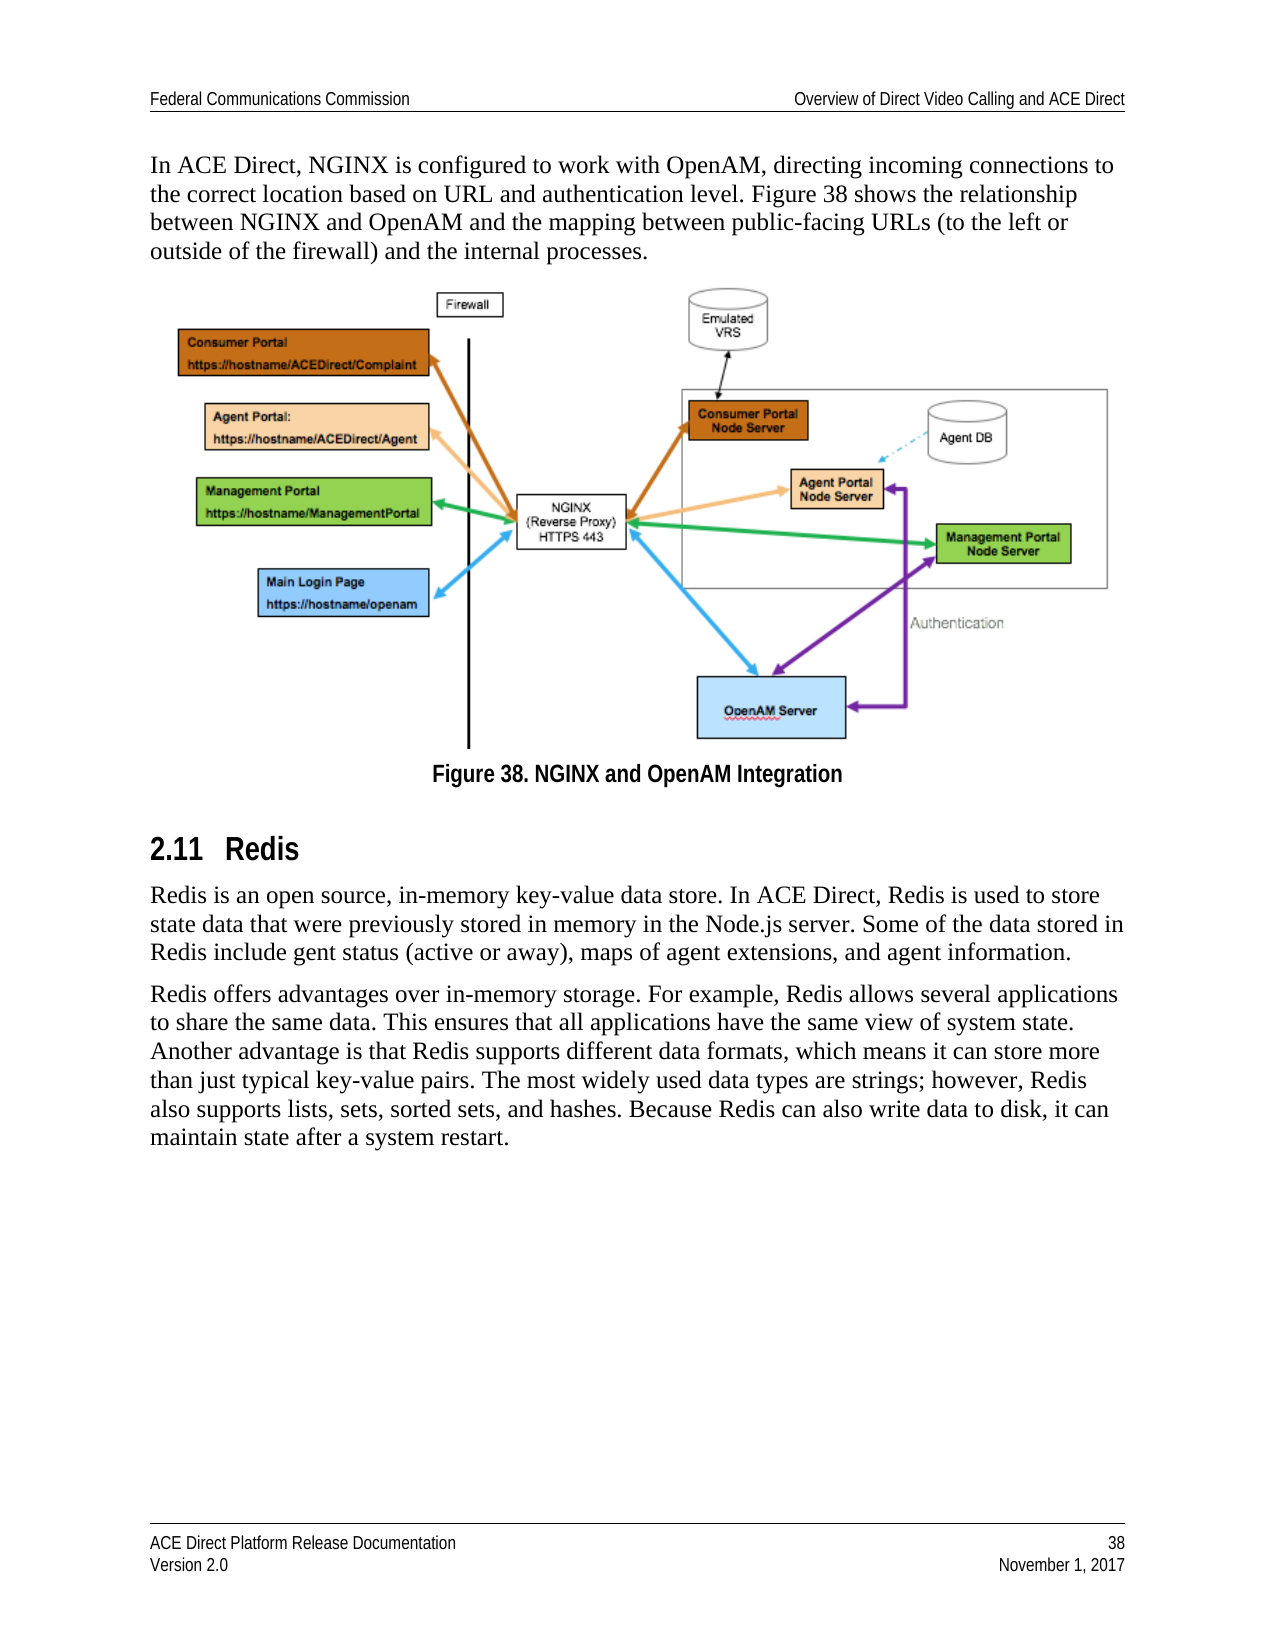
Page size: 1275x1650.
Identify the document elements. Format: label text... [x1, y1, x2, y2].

picture [157, 277, 1118, 749]
text Redis is an open source, in-memory key-value data store. In ACE Direct, Redis is used to store state data that were previously stored in memory in the Node.js server. Some of the data stored in Redis include gent status (active or away), maps of agent extensions, and agent information. [150, 880, 1125, 966]
text In ACE Direct, NGINX is configured to work with OpenAM, directing incoming connections to the correct location based on URL and authentication level. Figure 38 shows the relationship between NGINX and OpenAM and the mapping between public-facing URLs (to the left or outside of the firewall) and the internal processes. [150, 150, 1125, 265]
text Redis offers advantages over in-memory storage. For example, Redis allows several applications to share the same data. This ensures that all applications have the same view of system state. Another advantage is that Redis supports different data formats, which means it can store more than just typical key-value pairs. The most widely used data types are strings; however, Redis also supports lists, sets, sorted sets, and hashes. Because Redis can also write data to disk, it can maintain state after a system restart. [150, 979, 1125, 1151]
subtitle Redis [150, 829, 1125, 867]
